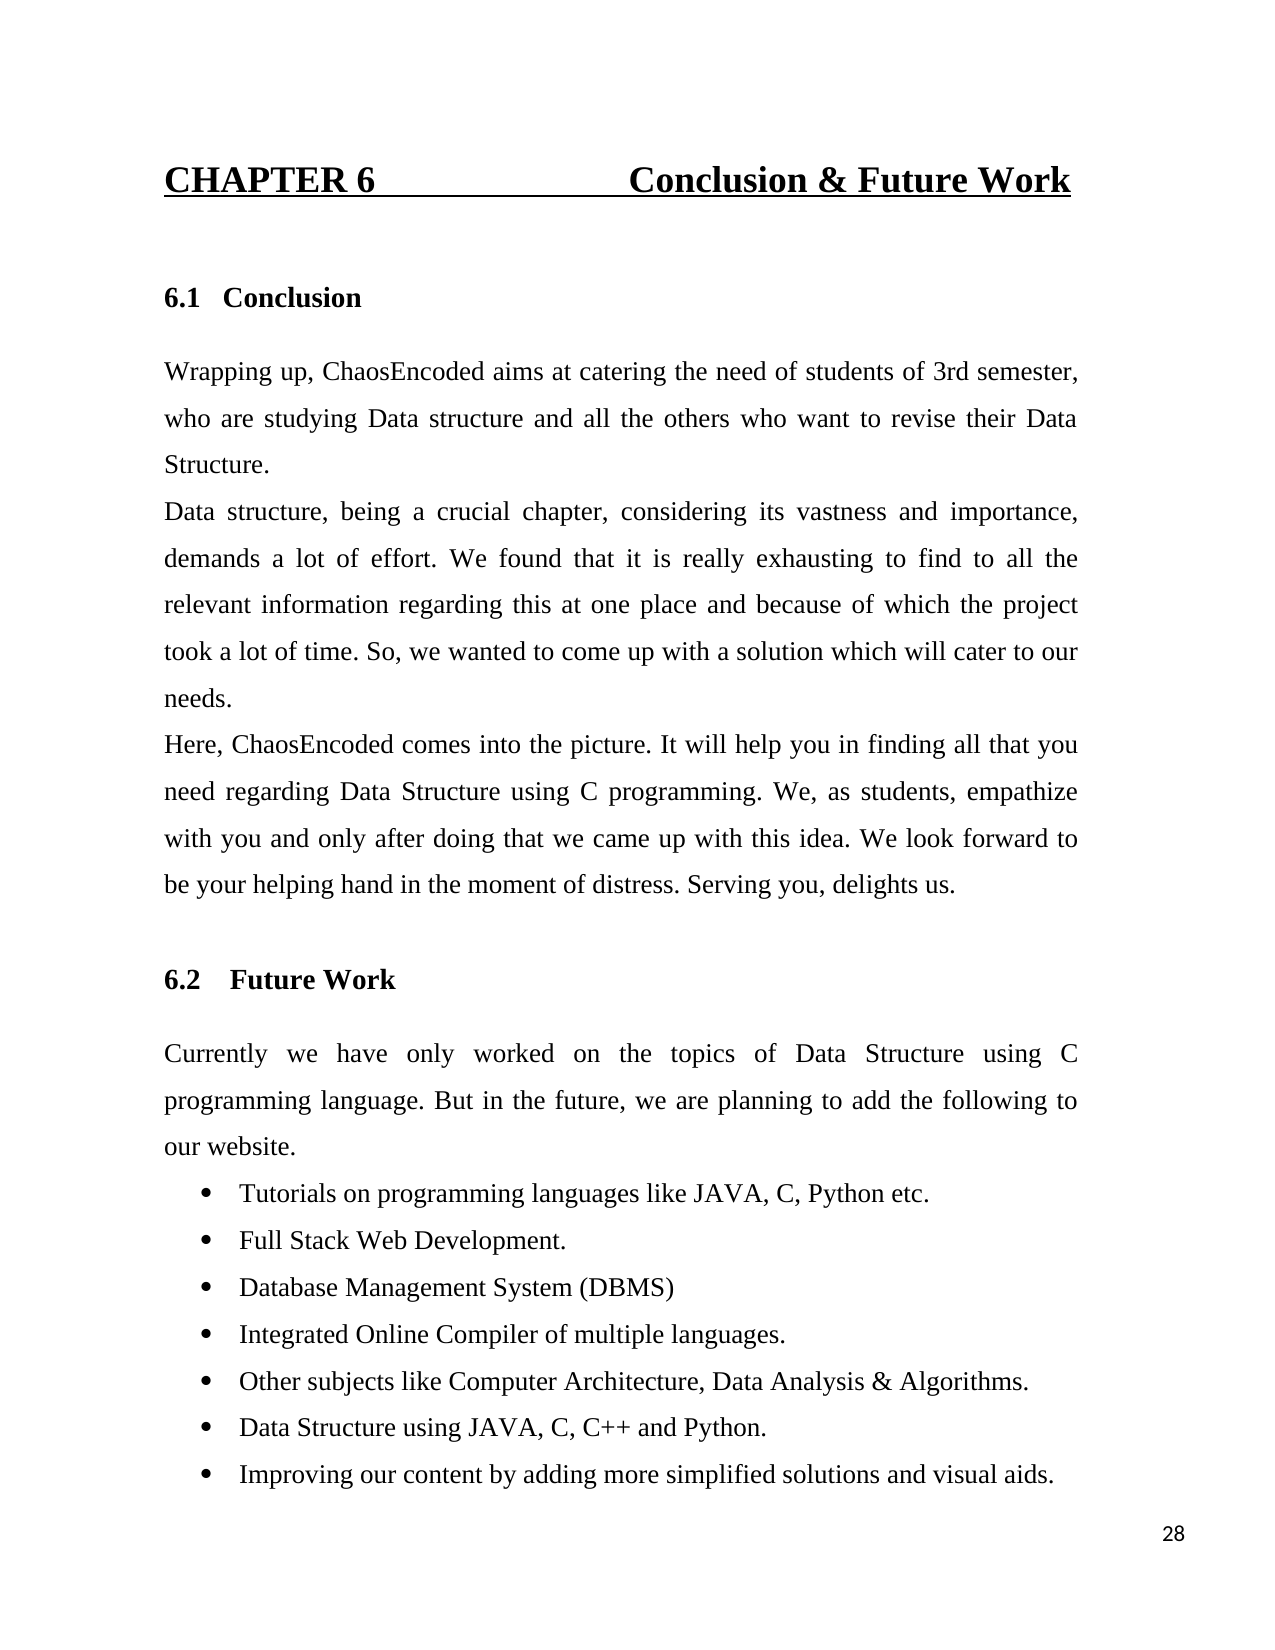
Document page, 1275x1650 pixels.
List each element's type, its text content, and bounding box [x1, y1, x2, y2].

list Integrated Online Compiler of multiple languages. [201, 1318, 1079, 1349]
text Data structure, being a crucial chapter, considering its vastness and importance, demands a lot of effort. We found that it is really exhausting to find to all the relevant information regarding this at one place and because of which the project took a lot of time. So, we wanted to come up with a solution which will cater to our needs. [164, 495, 1079, 713]
list Data Structure using JAVA, C, C++ and Python. [201, 1411, 1079, 1443]
text 6.2 Future Work [164, 962, 1079, 995]
text CHAPTER 6 Conclusion & Future Work [164, 158, 1079, 201]
text Wrapping up, ChaosEncoded aims at catering the need of students of 3rd semester, who are studying Data structure and all the others who want to revise their Data Structure. [164, 355, 1079, 479]
text Here, ChaosEncoded comes into the picture. It will help you in finding all that you need regarding Data Structure using C programming. We, as students, empathize with you and only after doing that we came up with this idea. We look forward to be your helping hand in the moment of distress. Serving you, delights us. [164, 728, 1079, 899]
list Improving our content by adding more simplified solutions and visual aids. [201, 1458, 1079, 1489]
list Database Management System (DBMS) [201, 1271, 1079, 1302]
text 6.1 Conclusion [164, 280, 1079, 313]
list Other subjects like Computer Architecture, Data Analysis & Algorithms. [201, 1364, 1079, 1396]
list Tutorials on programming languages like JAVA, C, Python etc. [201, 1177, 1079, 1208]
list Full Stack Web Development. [201, 1224, 1079, 1255]
text Currently we have only worked on the topics of Data Structure using C programming language. But in the future, we are planning to add the following to our website. [164, 1037, 1079, 1162]
